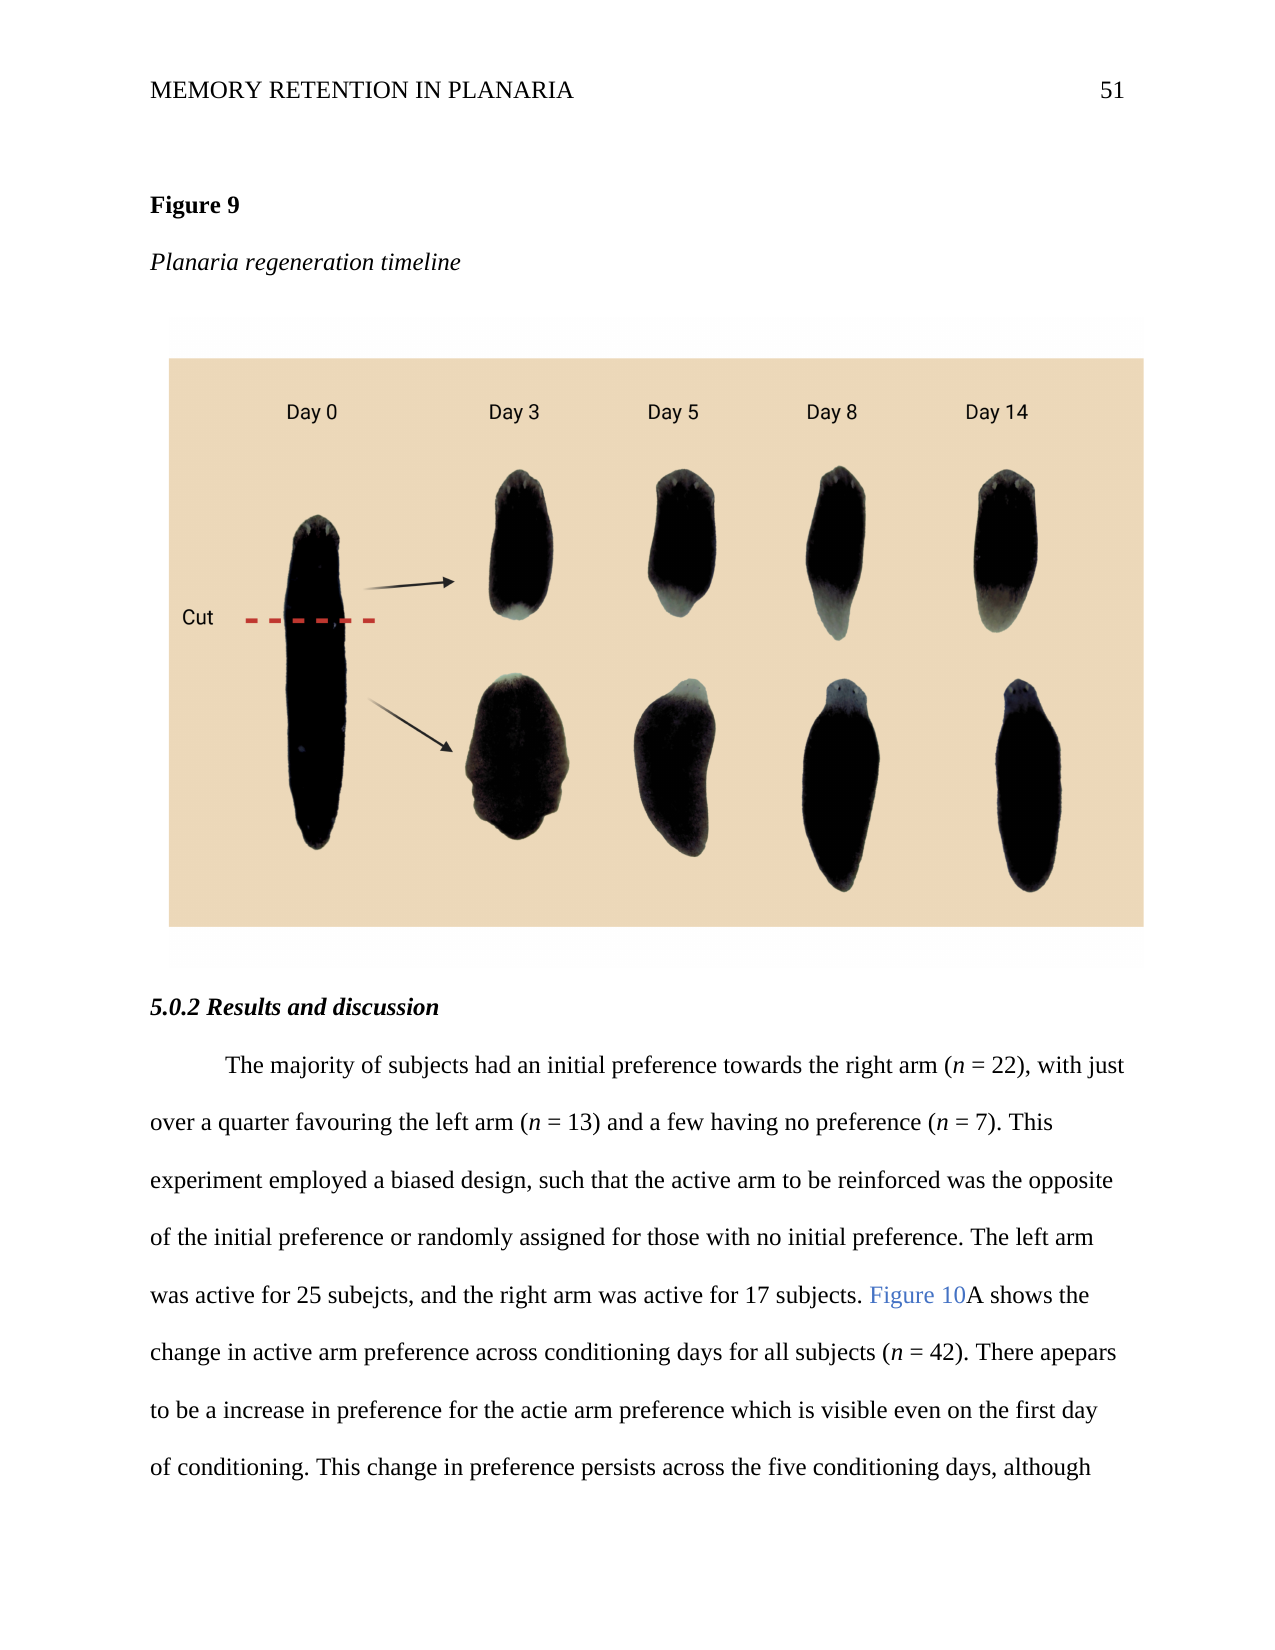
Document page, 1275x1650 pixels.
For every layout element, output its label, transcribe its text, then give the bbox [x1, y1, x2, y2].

subtitle 5.0.2 Results and discussion [150, 992, 1125, 1021]
picture [168, 317, 1144, 968]
title Figure 9 [150, 190, 1125, 219]
text Planaria regeneration timeline [150, 247, 1125, 276]
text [150, 1050, 1125, 1481]
